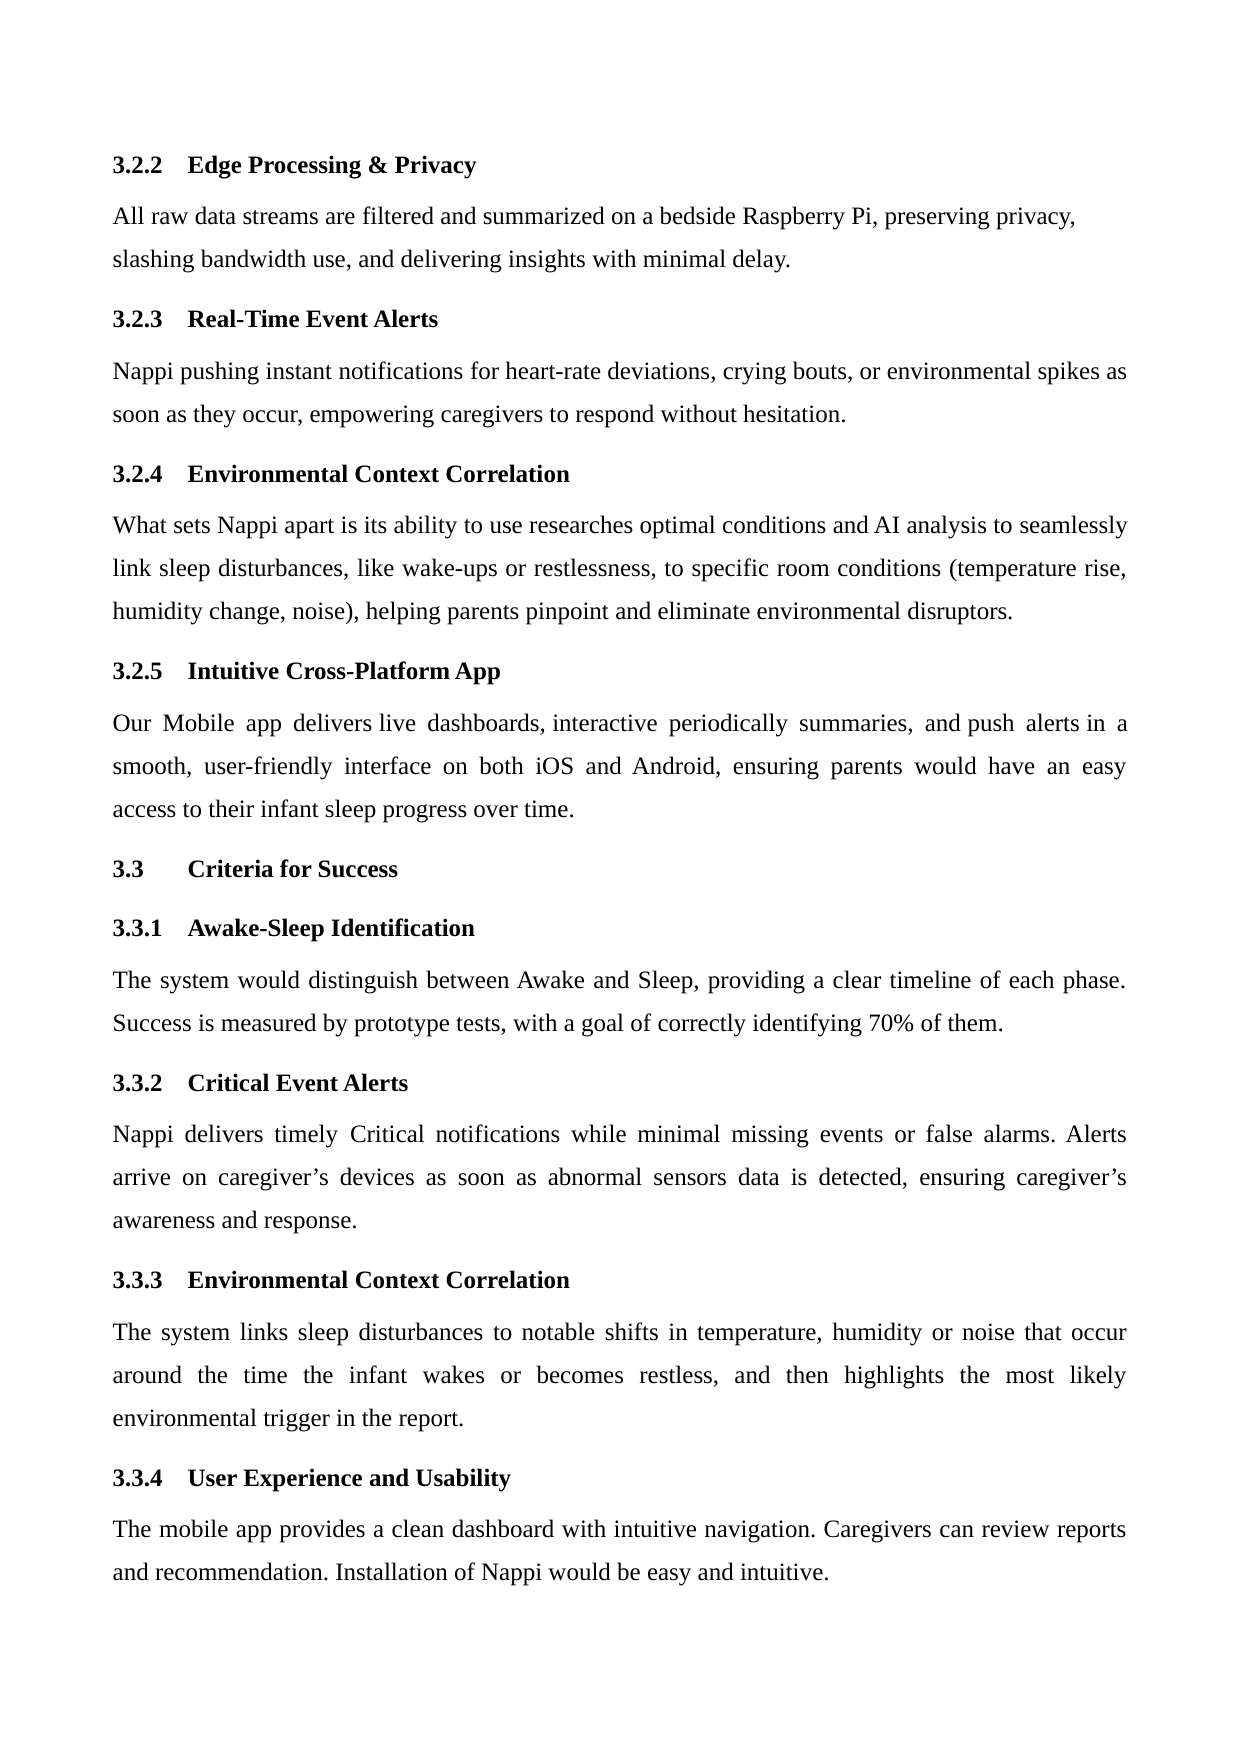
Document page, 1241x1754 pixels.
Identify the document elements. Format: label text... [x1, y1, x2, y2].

text Our Mobile app delivers live dashboards, interactive periodically summaries, and push alerts in a smooth, user-friendly interface on both iOS and Android, ensuring parents would have an easy access to their infant sleep progress over time. [112, 811, 1128, 926]
subtitle Criteria for Success [112, 957, 1128, 985]
subtitle Real-Time Event Alerts [112, 407, 1128, 436]
text The system would distinguish between Awake and Sleep, providing a clear timeline of each phase. Success is measured by prototype tests, with a goal of correctly identifying 70% of them. [112, 1068, 1128, 1140]
text What sets Nappi apart is its ability to use researches optimal conditions and AI analysis to seamlessly link sleep disturbances, like wake-ups or restlessness, to specific room conditions (temperature rise, humidity change, noise), helping parents pinpoint and eliminate environmental disruptors. [112, 613, 1128, 728]
subtitle Critical Event Alerts [112, 1171, 1128, 1199]
subtitle Awake-Sleep Identification [112, 1016, 1128, 1045]
subtitle Environmental Context Correlation [112, 1368, 1128, 1397]
text Nappi delivers timely Critical notifications while minimal missing events or false alarms. Alerts arrive on caregiver’s devices as soon as abnormal sensors data is detected, ensuring caregiver’s awareness and response. [112, 1222, 1128, 1337]
subtitle Edge Processing & Privacy [112, 253, 1128, 282]
text temperature/humidity/noise into one seamless system. No wearable tags required to build a complete, non-invasive picture of an infant’s sleep. [112, 150, 1128, 222]
text All raw data streams are filtered and summarized on a bedside Raspberry Pi, preserving privacy, [112, 304, 1128, 333]
subtitle Intuitive Cross-Platform App [112, 759, 1128, 788]
subtitle Environmental Context Correlation [112, 562, 1128, 590]
text slashing bandwidth use, and delivering insights with minimal delay. [112, 347, 1128, 376]
text The system links sleep disturbances to notable shifts in temperature, humidity or noise that occur around the time the infant wakes or becomes restless, and then highlights the most likely environmental trigger in the report. [112, 1420, 1128, 1535]
text Nappi pushing instant notifications for heart-rate deviations, crying bouts, or environmental spikes as soon as they occur, empowering caregivers to respond without hesitation. [112, 459, 1128, 531]
